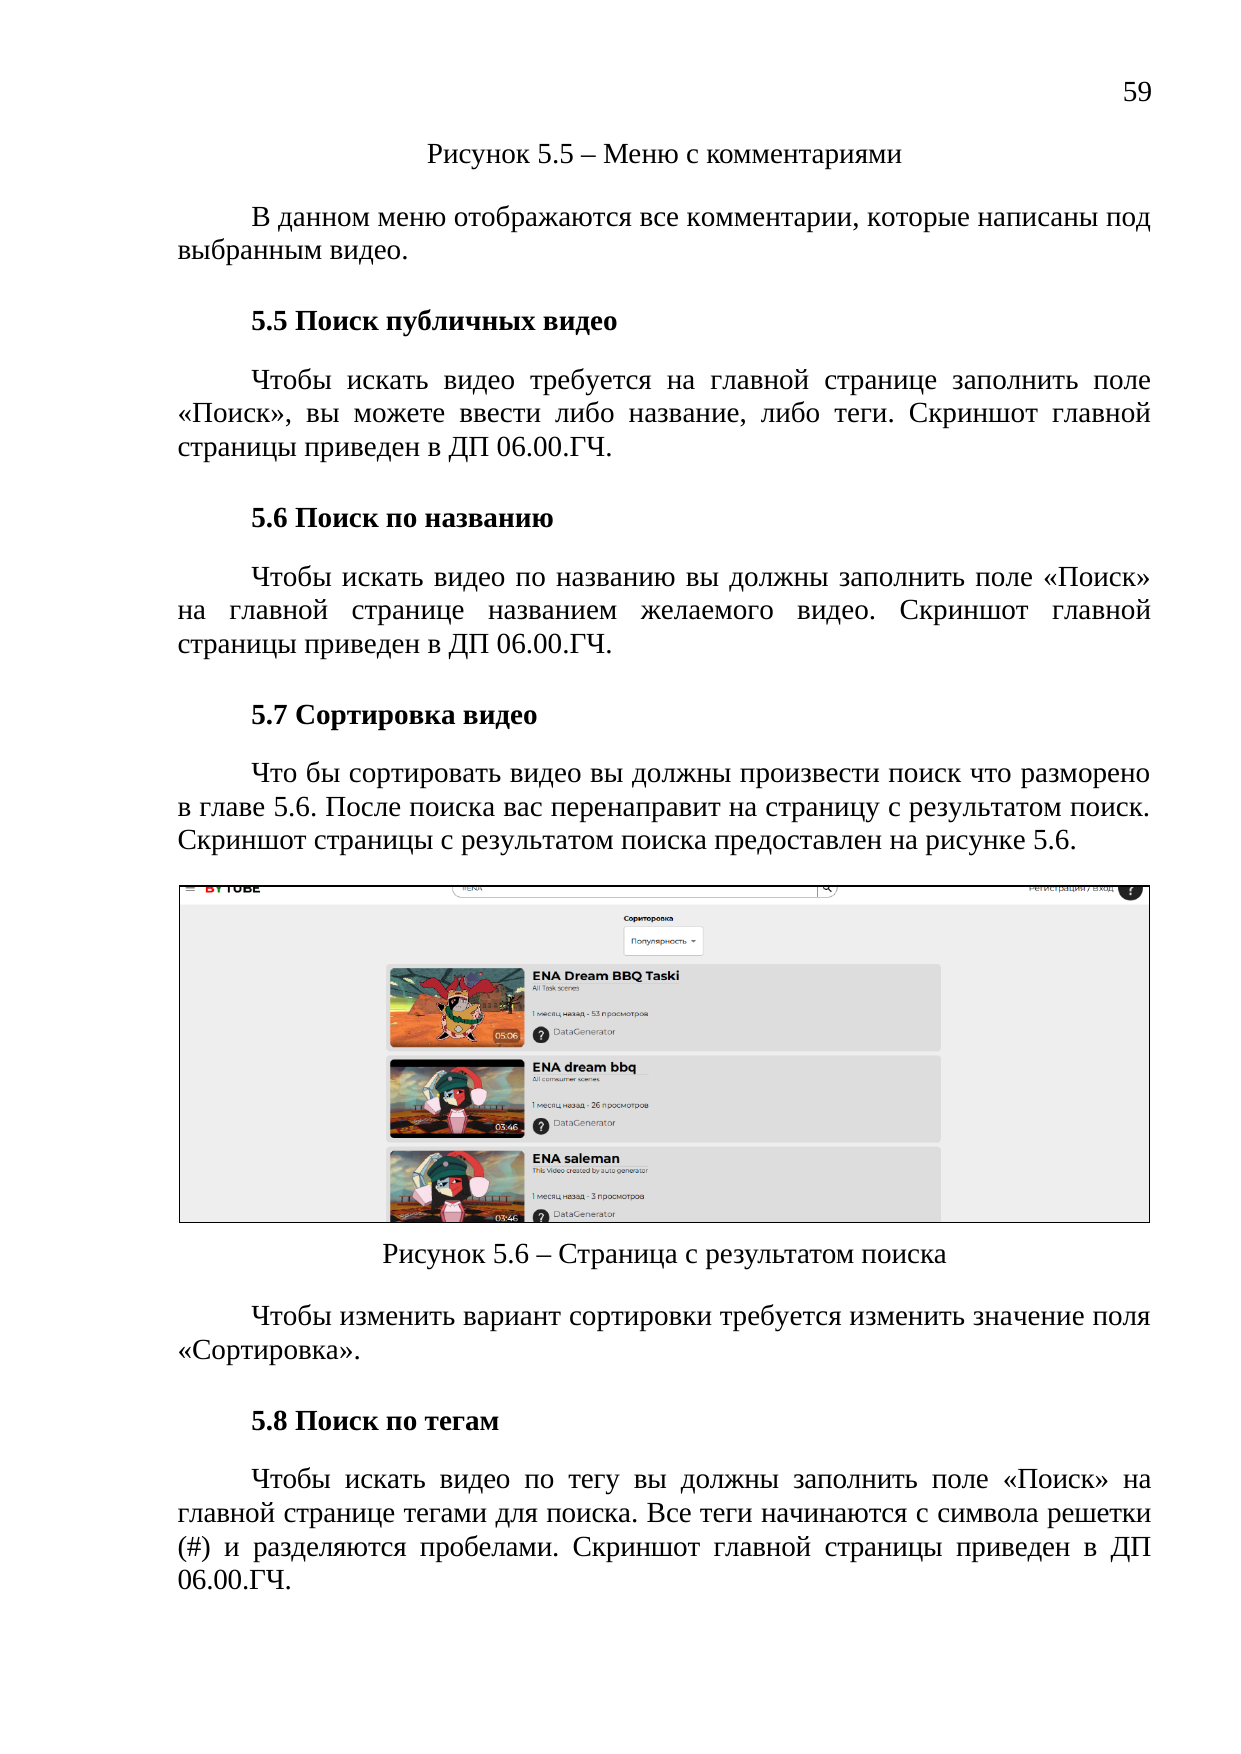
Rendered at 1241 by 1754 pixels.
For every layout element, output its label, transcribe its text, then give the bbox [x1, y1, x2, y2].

text Чтобы искать видео требуется на главной странице заполнить поле «Поиск», вы можете ввести либо название, либо теги. Скриншот главной страницы приведен в ДП 06.00.ГЧ. [177, 362, 1152, 463]
text Чтобы искать видео по тегу вы должны заполнить поле «Поиск» на главной странице тегами для поиска. Все теги начинаются с символа решетки (#) и разделяются пробелами. Скриншот главной страницы приведен в ДП 06.00.ГЧ. [177, 1462, 1152, 1596]
text Сортировка видео [251, 697, 1152, 730]
picture [180, 887, 1149, 1222]
text Чтобы изменить вариант сортировки требуется изменить значение поля «Сортировка». [177, 1298, 1152, 1366]
text Поиск по тегам [251, 1403, 1152, 1437]
text Что бы сортировать видео вы должны произвести поиск что разморено в главе 5.6. После поиска вас перенаправит на страницу с результатом поиск. Скриншот страницы с результатом поиска предоставлен на рисунке 5.6. [177, 755, 1152, 856]
text Поиск по названию [251, 500, 1152, 534]
text В данном меню отображаются все комментарии, которые написаны под выбранным видео. [177, 199, 1152, 266]
text Чтобы искать видео по названию вы должны заполнить поле «Поиск» на главной странице названием желаемого видео. Скриншот главной страницы приведен в ДП 06.00.ГЧ. [177, 559, 1152, 659]
text Поиск публичных видео [251, 303, 1152, 337]
text Рисунок 5.6 – Страница с результатом поиска [177, 1236, 1152, 1269]
text Рисунок 5.5 – Меню с комментариями [177, 136, 1152, 170]
